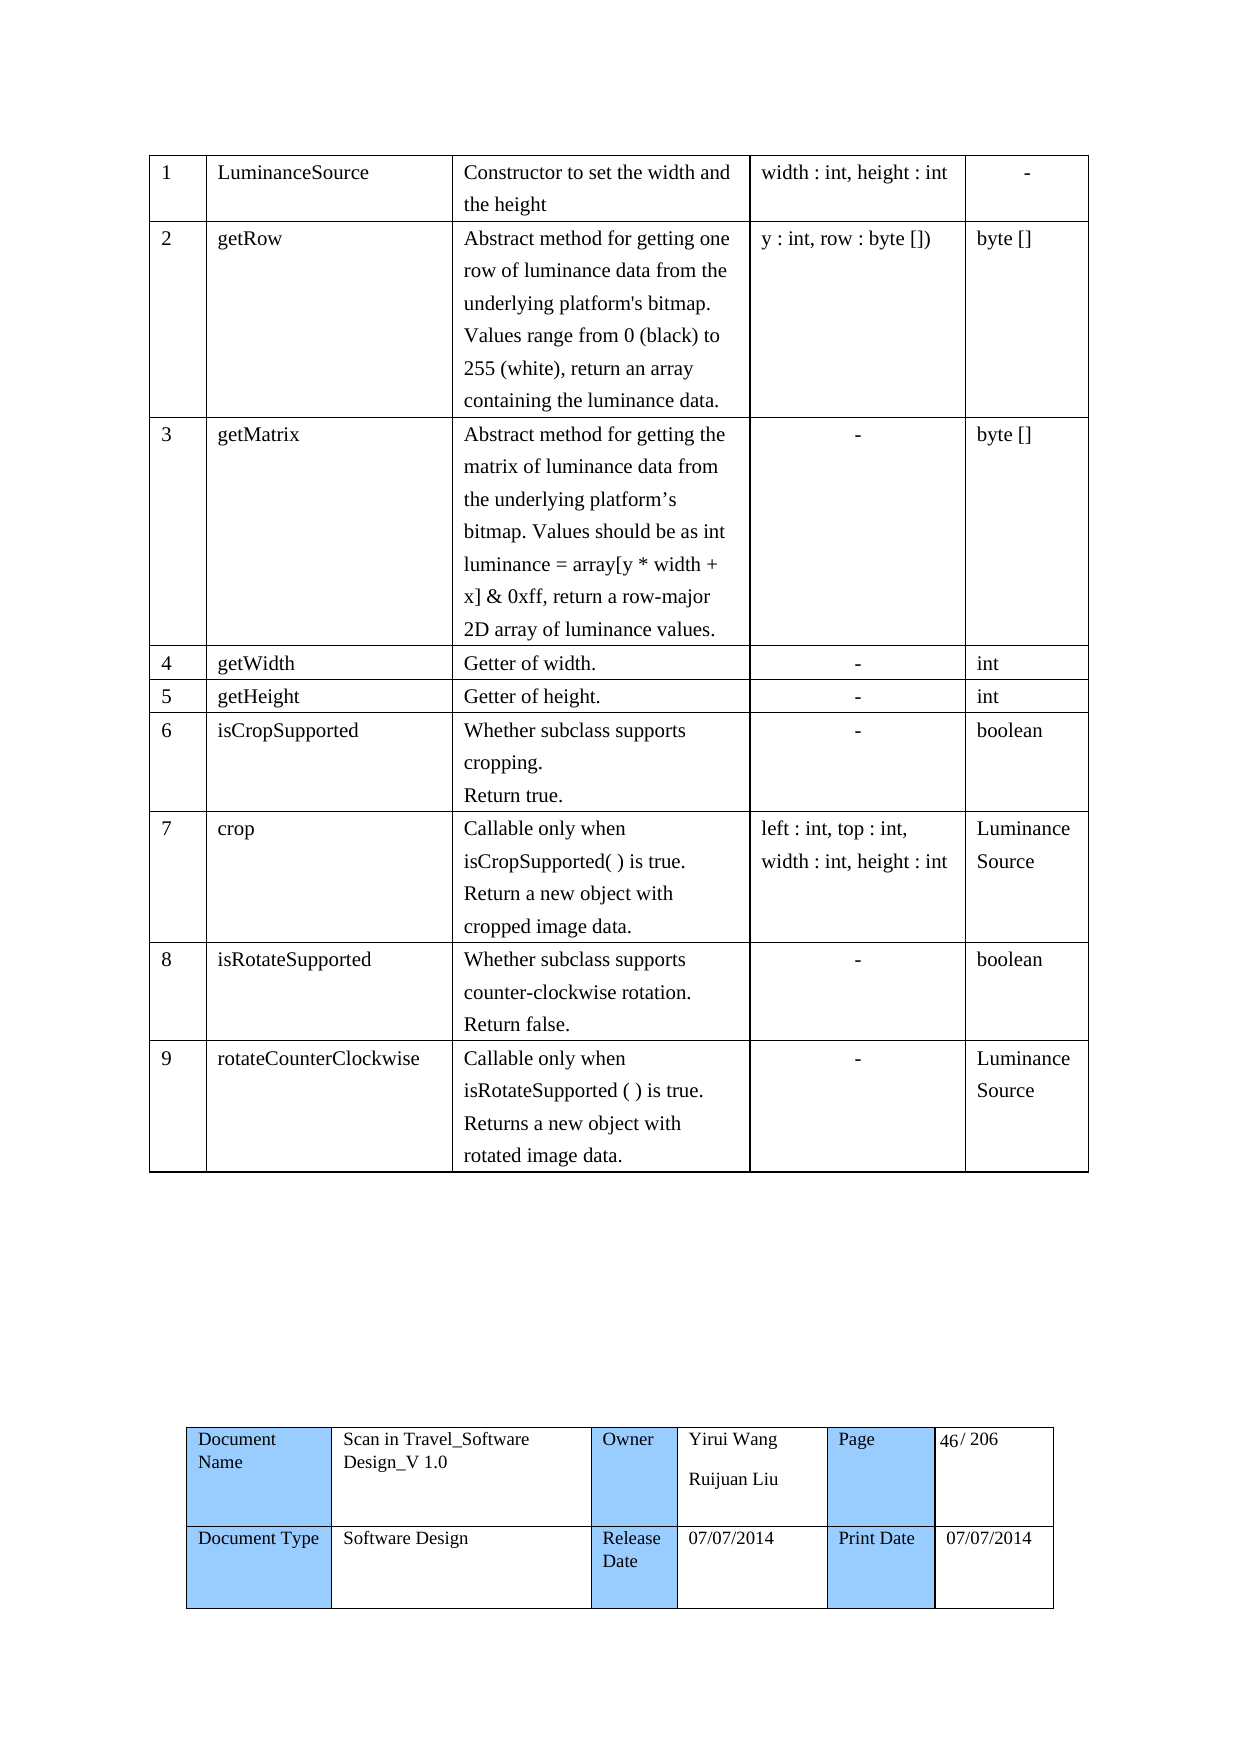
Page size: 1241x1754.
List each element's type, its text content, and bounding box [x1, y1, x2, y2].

table_cell width : int, height : int [751, 156, 965, 221]
table_cell Getter of width. [453, 646, 749, 679]
table_cell - [751, 680, 965, 712]
table_cell 4 [150, 646, 206, 679]
table_cell Getter of height. [453, 680, 749, 712]
table_cell 6 [150, 713, 206, 811]
table_cell 1 [150, 156, 206, 221]
table_cell Callable only when isCropSupported( ) is true. Return a new object with cropped image data. [453, 812, 749, 942]
table_cell isRotateSupported [207, 943, 452, 1040]
table_cell Constructor to set the width and the height [453, 156, 749, 221]
table_cell Abstract method for getting the matrix of luminance data from the underlying platform’s bitmap. Values should be as int luminance = array[y * width + x] & 0xff, return a row-major 2D array of luminance values. [453, 418, 749, 645]
table_cell - [751, 713, 965, 811]
table_cell rotateCounterClockwise [207, 1041, 452, 1171]
table_cell 8 [150, 943, 206, 1040]
table_cell getHeight [207, 680, 452, 712]
table_cell int [966, 646, 1088, 679]
table_cell 2 [150, 222, 206, 417]
table_cell getWidth [207, 646, 452, 679]
table_cell y : int, row : byte []) [751, 222, 965, 417]
table_cell getMatrix [207, 418, 452, 645]
table_cell - [966, 156, 1088, 221]
table_cell 9 [150, 1041, 206, 1171]
table_cell LuminanceSource [966, 1041, 1088, 1171]
table_cell 7 [150, 812, 206, 942]
table_cell 5 [150, 680, 206, 712]
table_cell Callable only when isRotateSupported ( ) is true. Returns a new object with rotated image data. [453, 1041, 749, 1171]
table_cell crop [207, 812, 452, 942]
table_cell - [751, 418, 965, 645]
table_cell - [751, 646, 965, 679]
table_cell LuminanceSource [966, 812, 1088, 942]
table_cell - [751, 943, 965, 1040]
table_cell LuminanceSource [207, 156, 452, 221]
table_cell byte [] [966, 418, 1088, 645]
table_cell byte [] [966, 222, 1088, 417]
table_cell isCropSupported [207, 713, 452, 811]
table_cell int [966, 680, 1088, 712]
table_cell Whether subclass supports cropping. Return true. [453, 713, 749, 811]
table_cell getRow [207, 222, 452, 417]
table_cell Whether subclass supports counter-clockwise rotation. Return false. [453, 943, 749, 1040]
table_cell 3 [150, 418, 206, 645]
table_cell - [751, 1041, 965, 1171]
table_cell boolean [966, 713, 1088, 811]
table_cell Abstract method for getting one row of luminance data from the underlying platform's bitmap. Values range from 0 (black) to 255 (white), return an array containing the luminance data. [453, 222, 749, 417]
table_cell left : int, top : int, width : int, height : int [751, 812, 965, 942]
table_cell boolean [966, 943, 1088, 1040]
